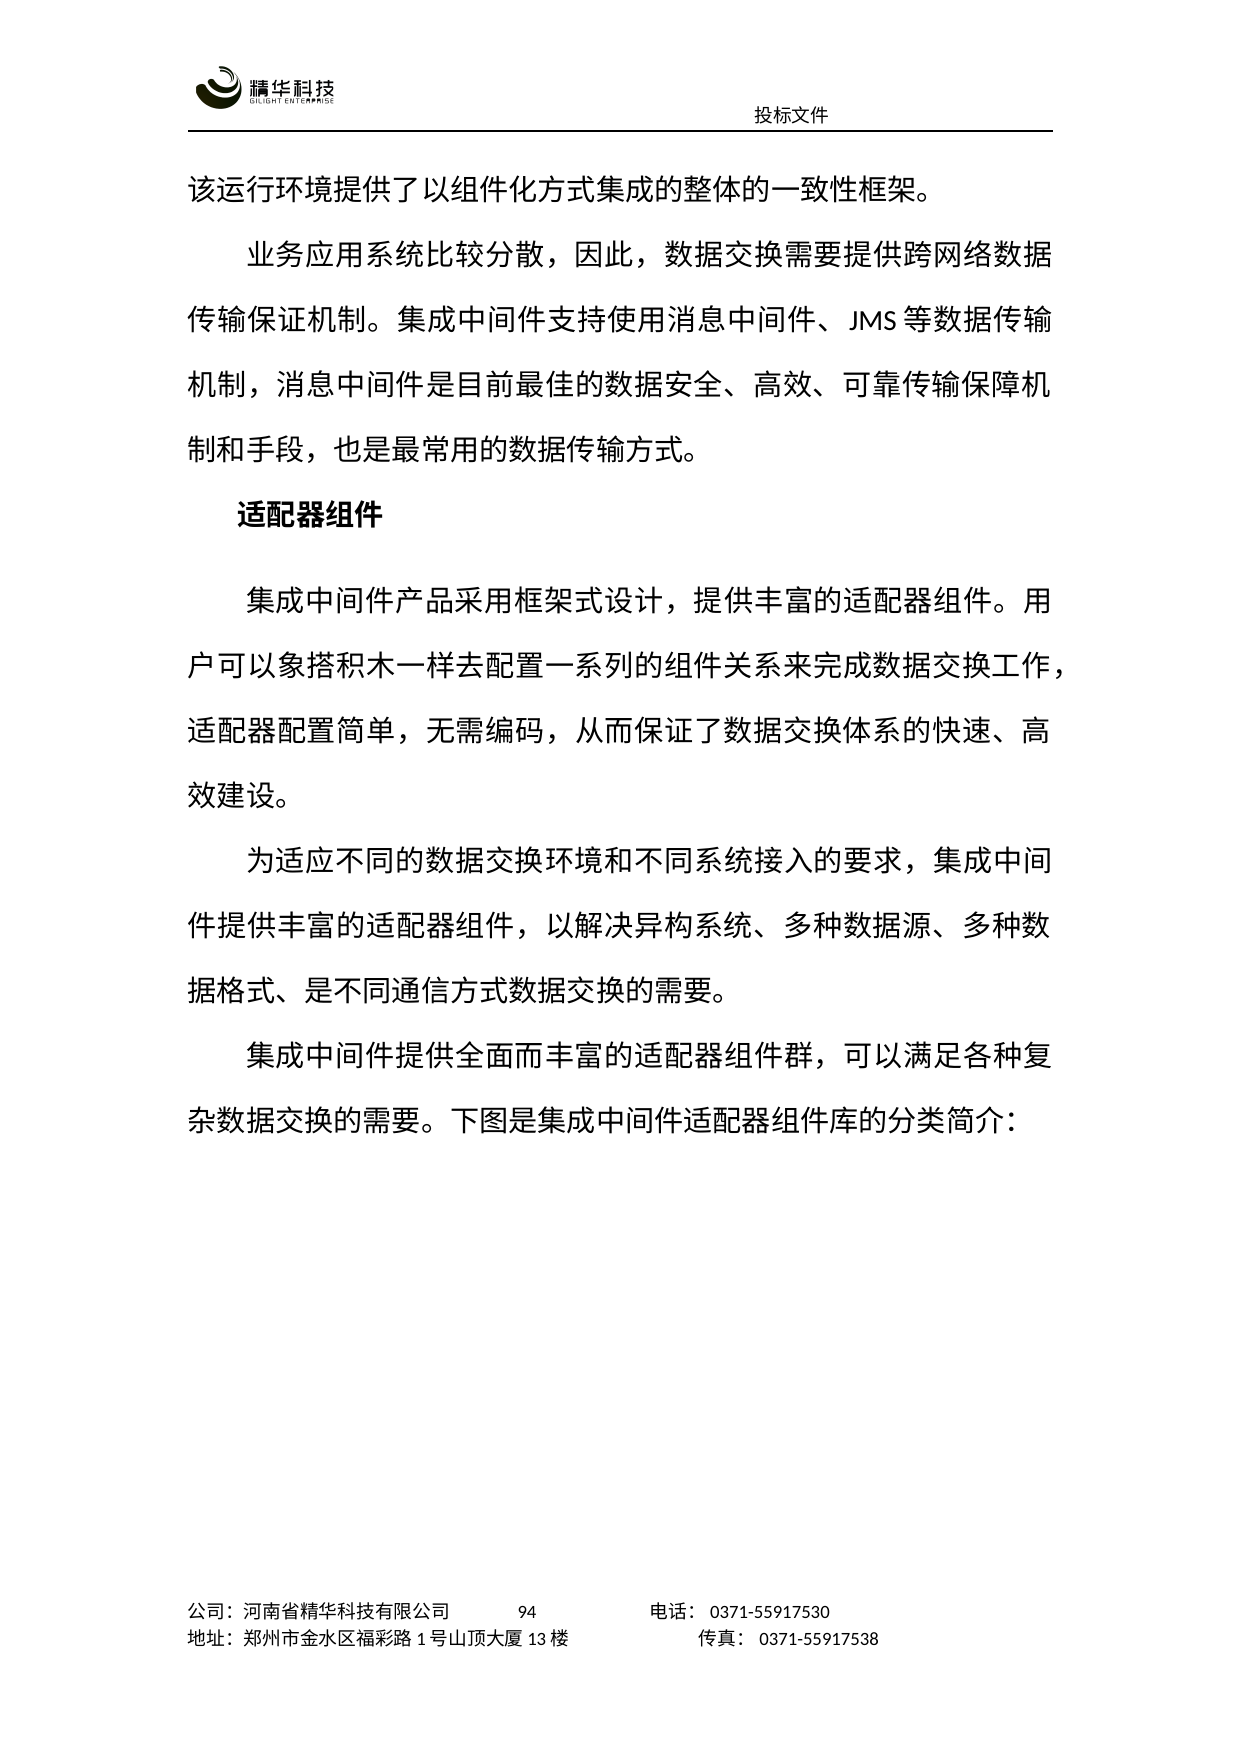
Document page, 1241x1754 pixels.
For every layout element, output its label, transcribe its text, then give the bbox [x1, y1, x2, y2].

text 集成中间件产品采用框架式设计，提供丰富的适配器组件。用户可以象搭积木一样去配置一系列的组件关系来完成数据交换工作，适配器配置简单，无需编码，从而保证了数据交换体系的快速、高效建设。 [187, 566, 1053, 826]
text 集成中间件提供全面而丰富的适配器组件群，可以满足各种复杂数据交换的需要。下图是集成中间件适配器组件库的分类简介： [187, 1021, 1053, 1151]
text 为适应不同的数据交换环境和不同系统接入的要求，集成中间件提供丰富的适配器组件，以解决异构系统、多种数据源、多种数据格式、是不同通信方式数据交换的需要。 [187, 826, 1053, 1021]
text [187, 155, 1053, 220]
list 适配器组件 [237, 480, 1053, 545]
text 业务应用系统比较分散，因此，数据交换需要提供跨网络数据传输保证机制。集成中间件支持使用消息中间件、JMS等数据传输机制，消息中间件是目前最佳的数据安全、高效、可靠传输保障机制和手段，也是最常用的数据传输方式。 [187, 220, 1053, 480]
